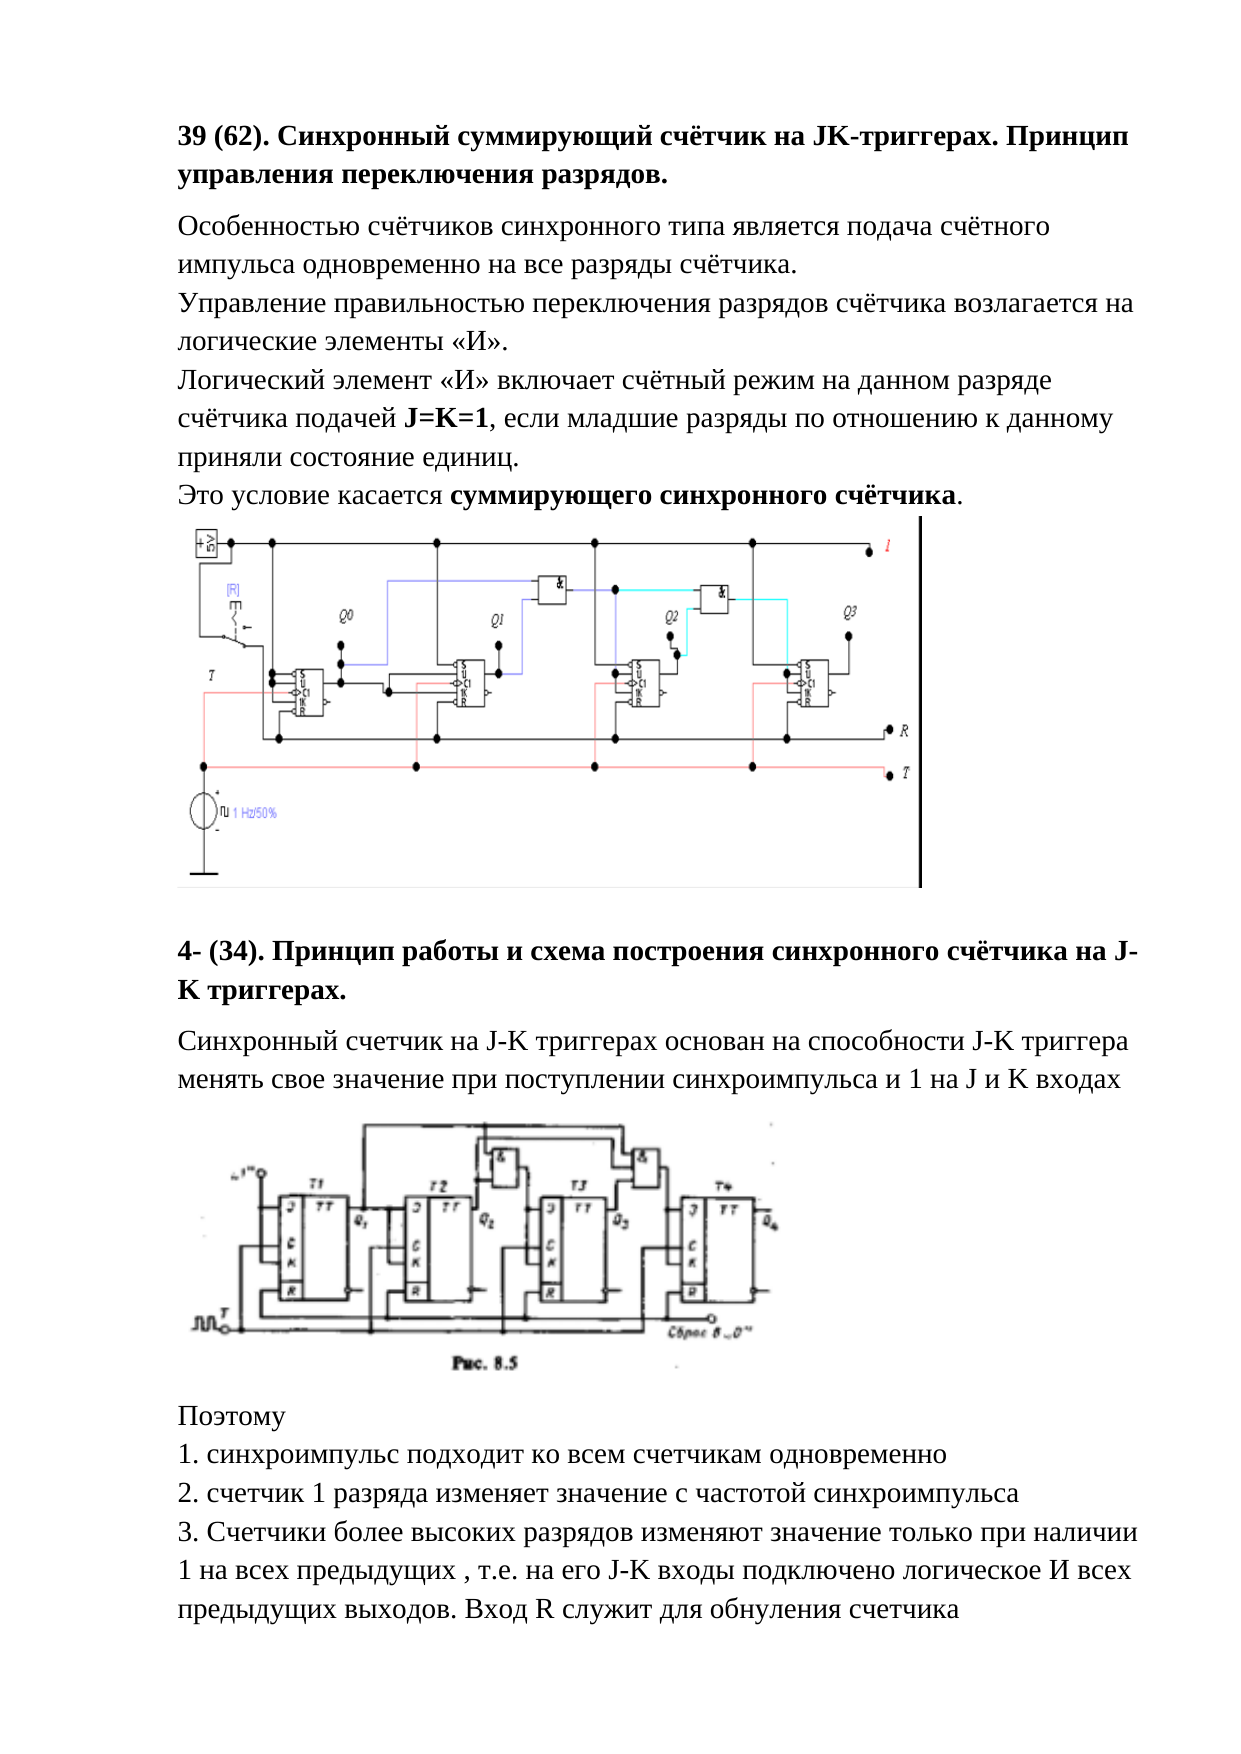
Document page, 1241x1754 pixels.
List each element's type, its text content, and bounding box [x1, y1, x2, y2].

text Особенностью счётчиков синхронного типа является подача счётного импульса одновременно на все разряды счётчика. [177, 208, 1152, 280]
text 3. Счетчики более высоких разрядов изменяют значение только при наличии 1 на всех предыдущих , т.е. на его J-K входы подключено логическое И всех предыдущих выходов. Вход R служит для обнуления счетчика [177, 1514, 1152, 1624]
text Управление правильностью переключения разрядов счётчика возлагается на логические элементы «И». [177, 285, 1152, 357]
text Поэтому [177, 1398, 1152, 1432]
text Это условие касается суммирующего синхронного счётчика. [177, 477, 1152, 511]
text 1. синхроимпульс подходит ко всем счетчикам одновременно [177, 1437, 1152, 1470]
subtitle 4- (34). Принцип работы и схема построения синхронного счётчика на J-K триггерах. [177, 933, 1152, 1006]
subtitle 39 (62). Синхронный суммирующий счётчик на JK-триггерах. Принцип управления переключения разрядов. [177, 118, 1152, 190]
picture [177, 1100, 824, 1395]
text 2. счетчик 1 разряда изменяет значение с частотой синхроимпульса [177, 1475, 1152, 1509]
picture [177, 516, 922, 888]
text Логический элемент «И» включает счётный режим на данном разряде счётчика подачей J=K=1, если младшие разряды по отношению к данному приняли состояние единиц. [177, 362, 1152, 472]
text Синхронный счетчик на J-K триггерах основан на способности J-K триггера менять свое значение при поступлении синхроимпульса и 1 на J и K входах [177, 1023, 1152, 1095]
